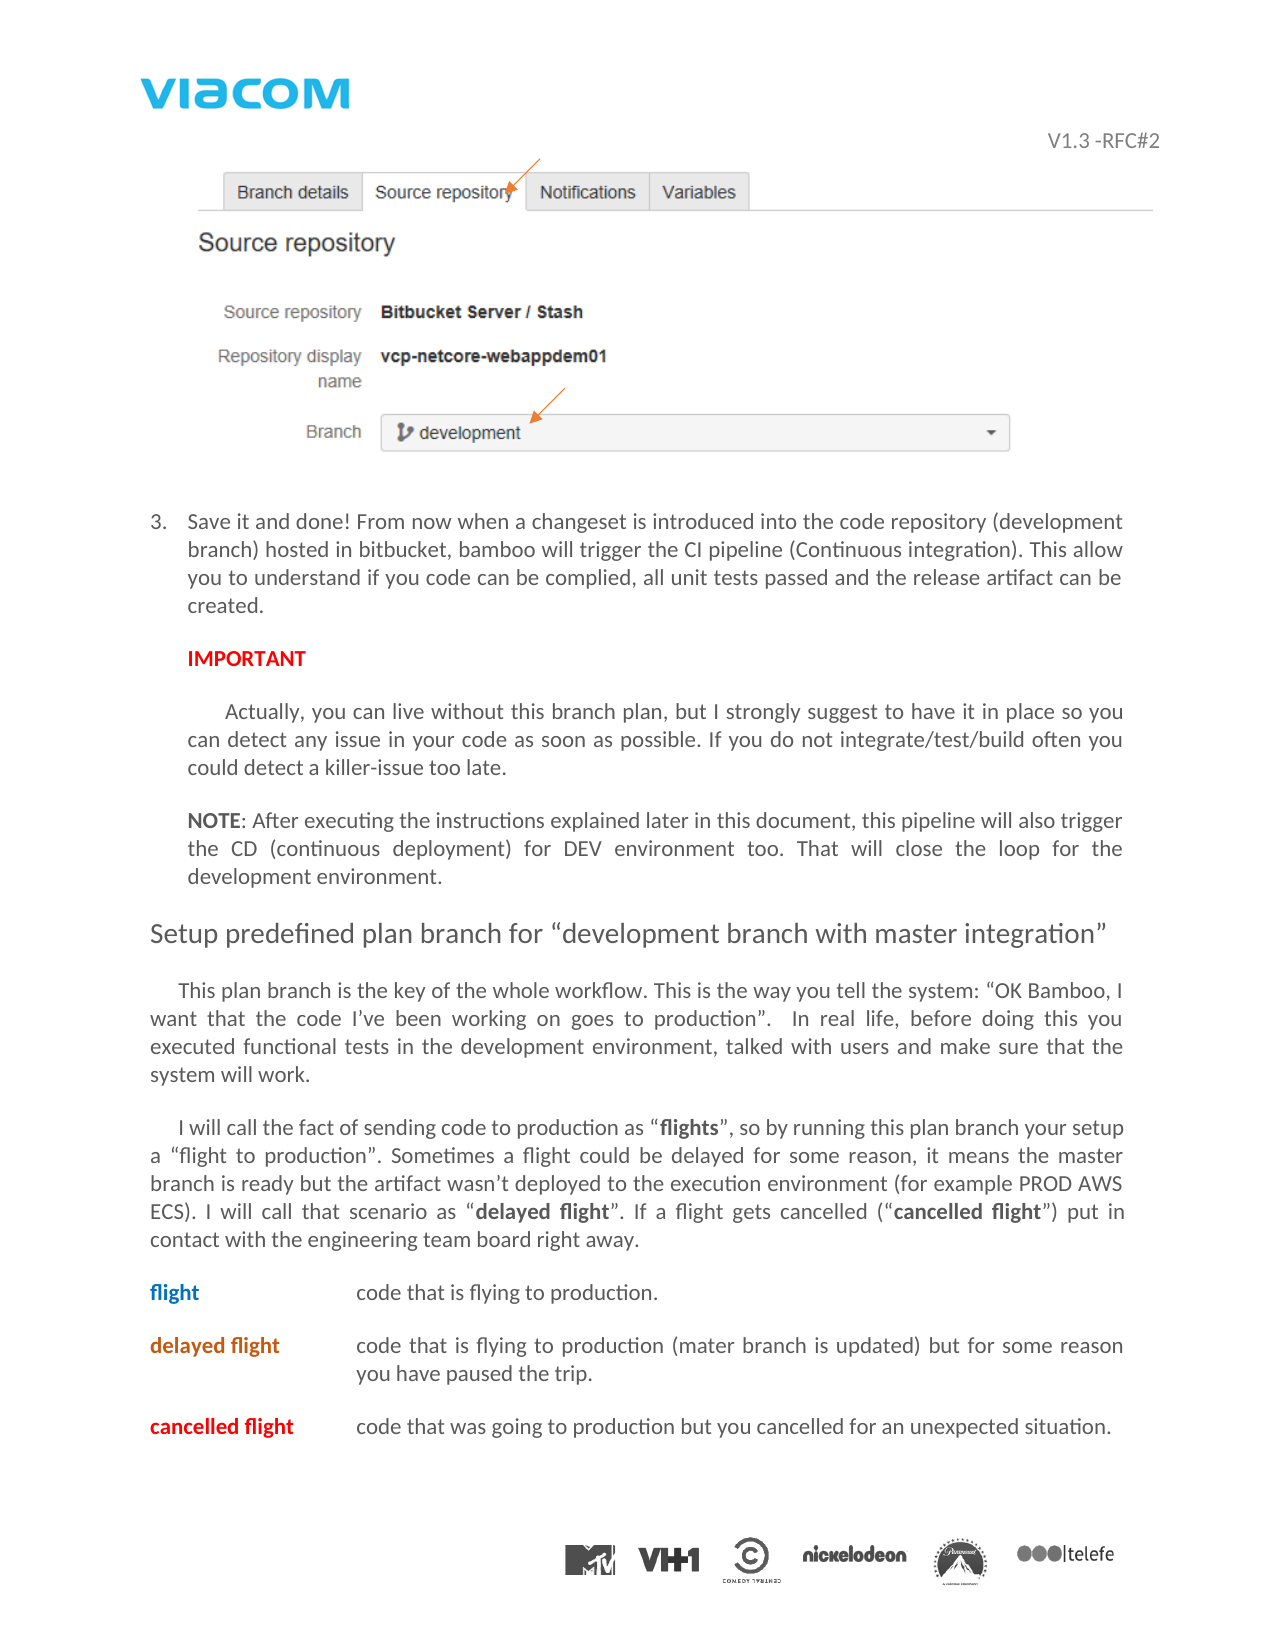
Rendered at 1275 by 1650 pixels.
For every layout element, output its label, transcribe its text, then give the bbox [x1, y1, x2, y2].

picture [722, 1537, 781, 1583]
text NOTE: After executing the instructions explained later in this document, this pipeline will also trigger the CD (continuous deployment) for DEV environment too. That will close the loop for the development environment. [187, 806, 1125, 890]
text This plan branch is the key of the whole workflow. This is the way you tell the system: “OK Bamboo, I want that the code I’ve been working on goes to production”. In real life, before doing this you executed functional tests in the development environment, talked with users and make sure that the system will work. [150, 976, 1125, 1088]
picture [930, 1530, 993, 1590]
text Actually, you can live without this branch plan, but I strongly suggest to have it in place so you can detect any issue in your code as soon as possible. If you do not integrate/test/build often you could detect a killer-issue too late. [187, 697, 1125, 781]
picture [565, 1545, 616, 1575]
picture [1015, 1545, 1114, 1562]
subtitle Setup predefined plan branch for “development branch with master integration” [150, 915, 1125, 951]
text flight code that is flying to production. [150, 1278, 1125, 1306]
picture [803, 1545, 908, 1562]
text delayed flight code that is flying to production (mater branch is updated) but for some reason you have paused the trip. [150, 1331, 1125, 1387]
picture [178, 157, 1154, 482]
list Save it and done! From now when a changeset is introduced into the code repository (development branch) hosted in bitbucket, bamboo will trigger the CI pipeline (Continuous integration). This allow you to understand if you code can be complied, all unit tests passed and the release artifact can be created. [150, 507, 1125, 619]
text I will call the fact of sending code to production as “flights”, so by running this plan branch your setup a “flight to production”. Sometimes a flight could be delayed for some reason, it means the master branch is ready but the artifact wasn’t deployed to the execution environment (for example PROD AWS ECS). I will call that scenario as “delayed flight”. If a flight gets cancelled (“cancelled flight”) put in contact with the engineering team board right away. [150, 1113, 1125, 1253]
picture [140, 75, 350, 110]
text IMPORTANT [187, 644, 1125, 672]
picture [637, 1545, 701, 1575]
text cancelled flight code that was going to production but you cancelled for an unexpected situation. [150, 1412, 1125, 1440]
